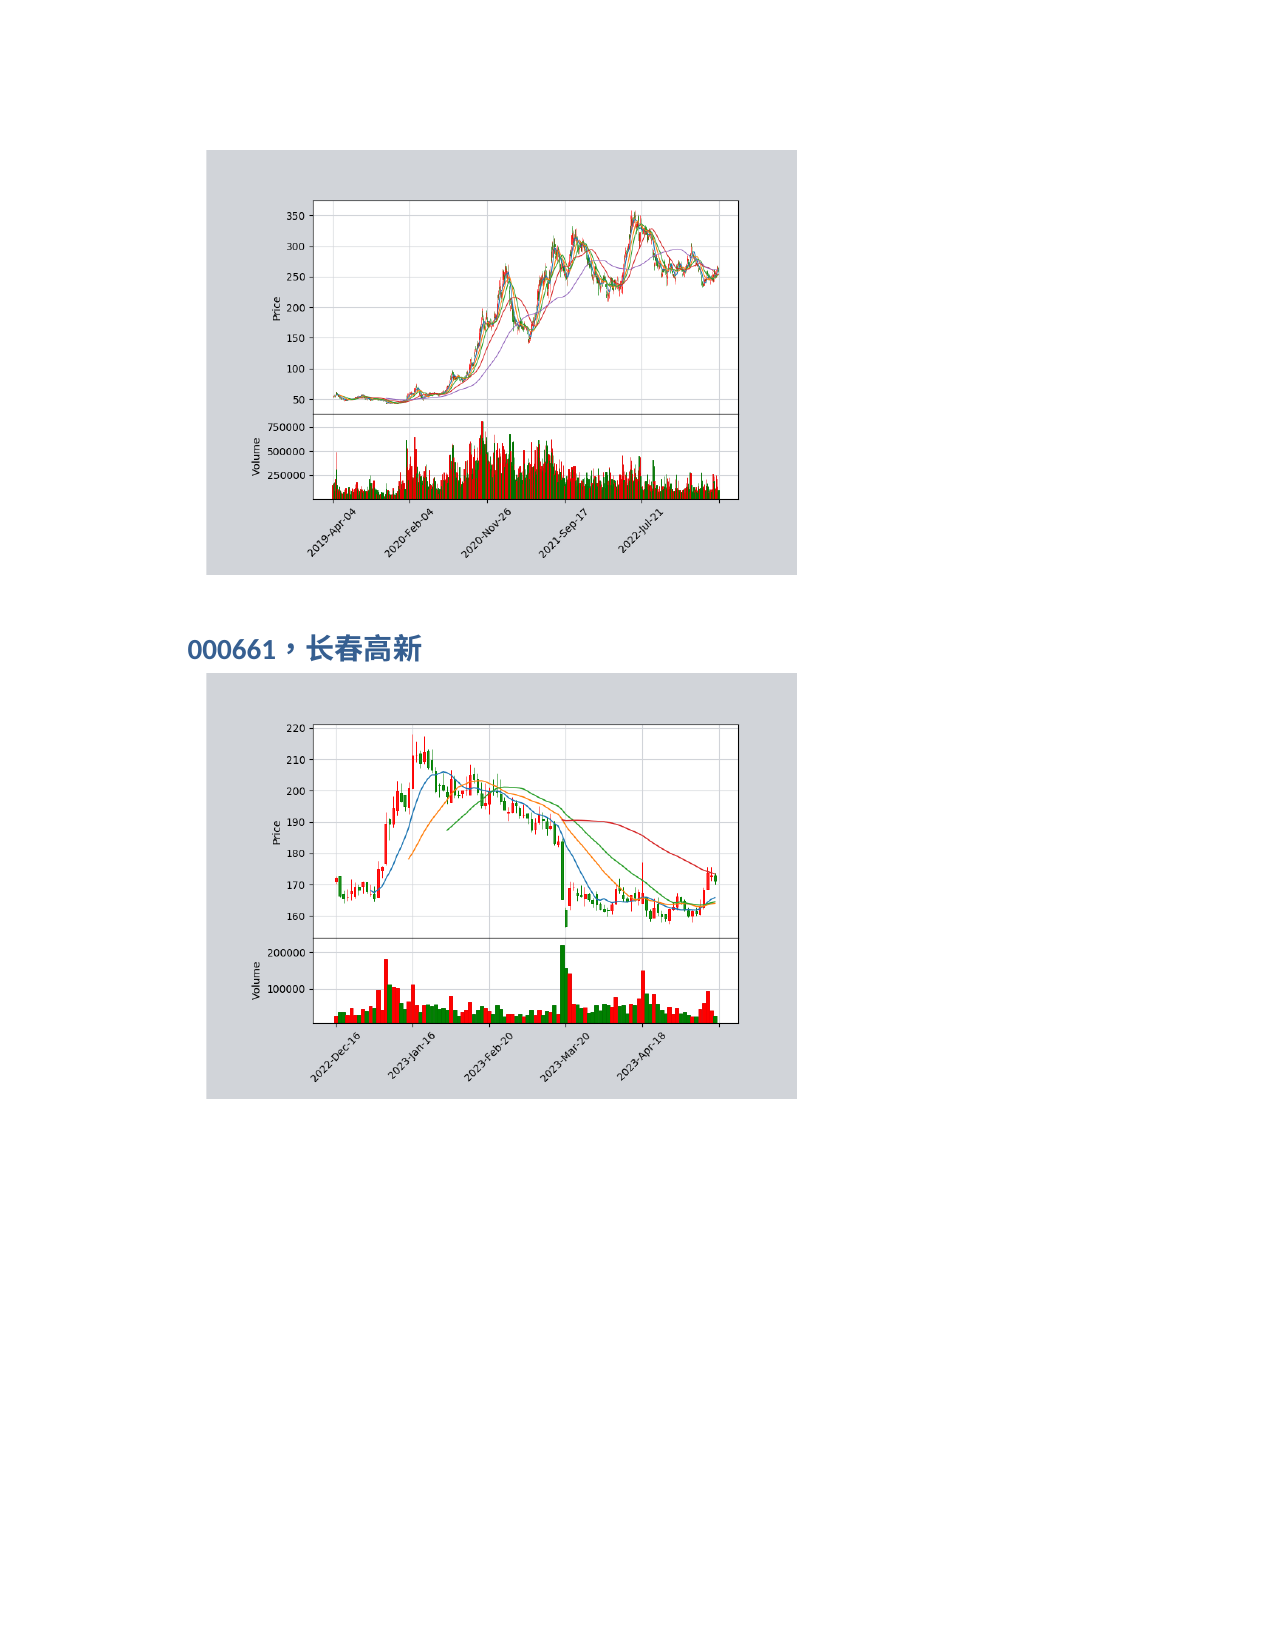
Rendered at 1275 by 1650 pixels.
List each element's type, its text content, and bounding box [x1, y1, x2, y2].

subtitle 000661，长春高新 [187, 628, 1087, 668]
picture [206, 673, 797, 1099]
picture [206, 150, 797, 575]
